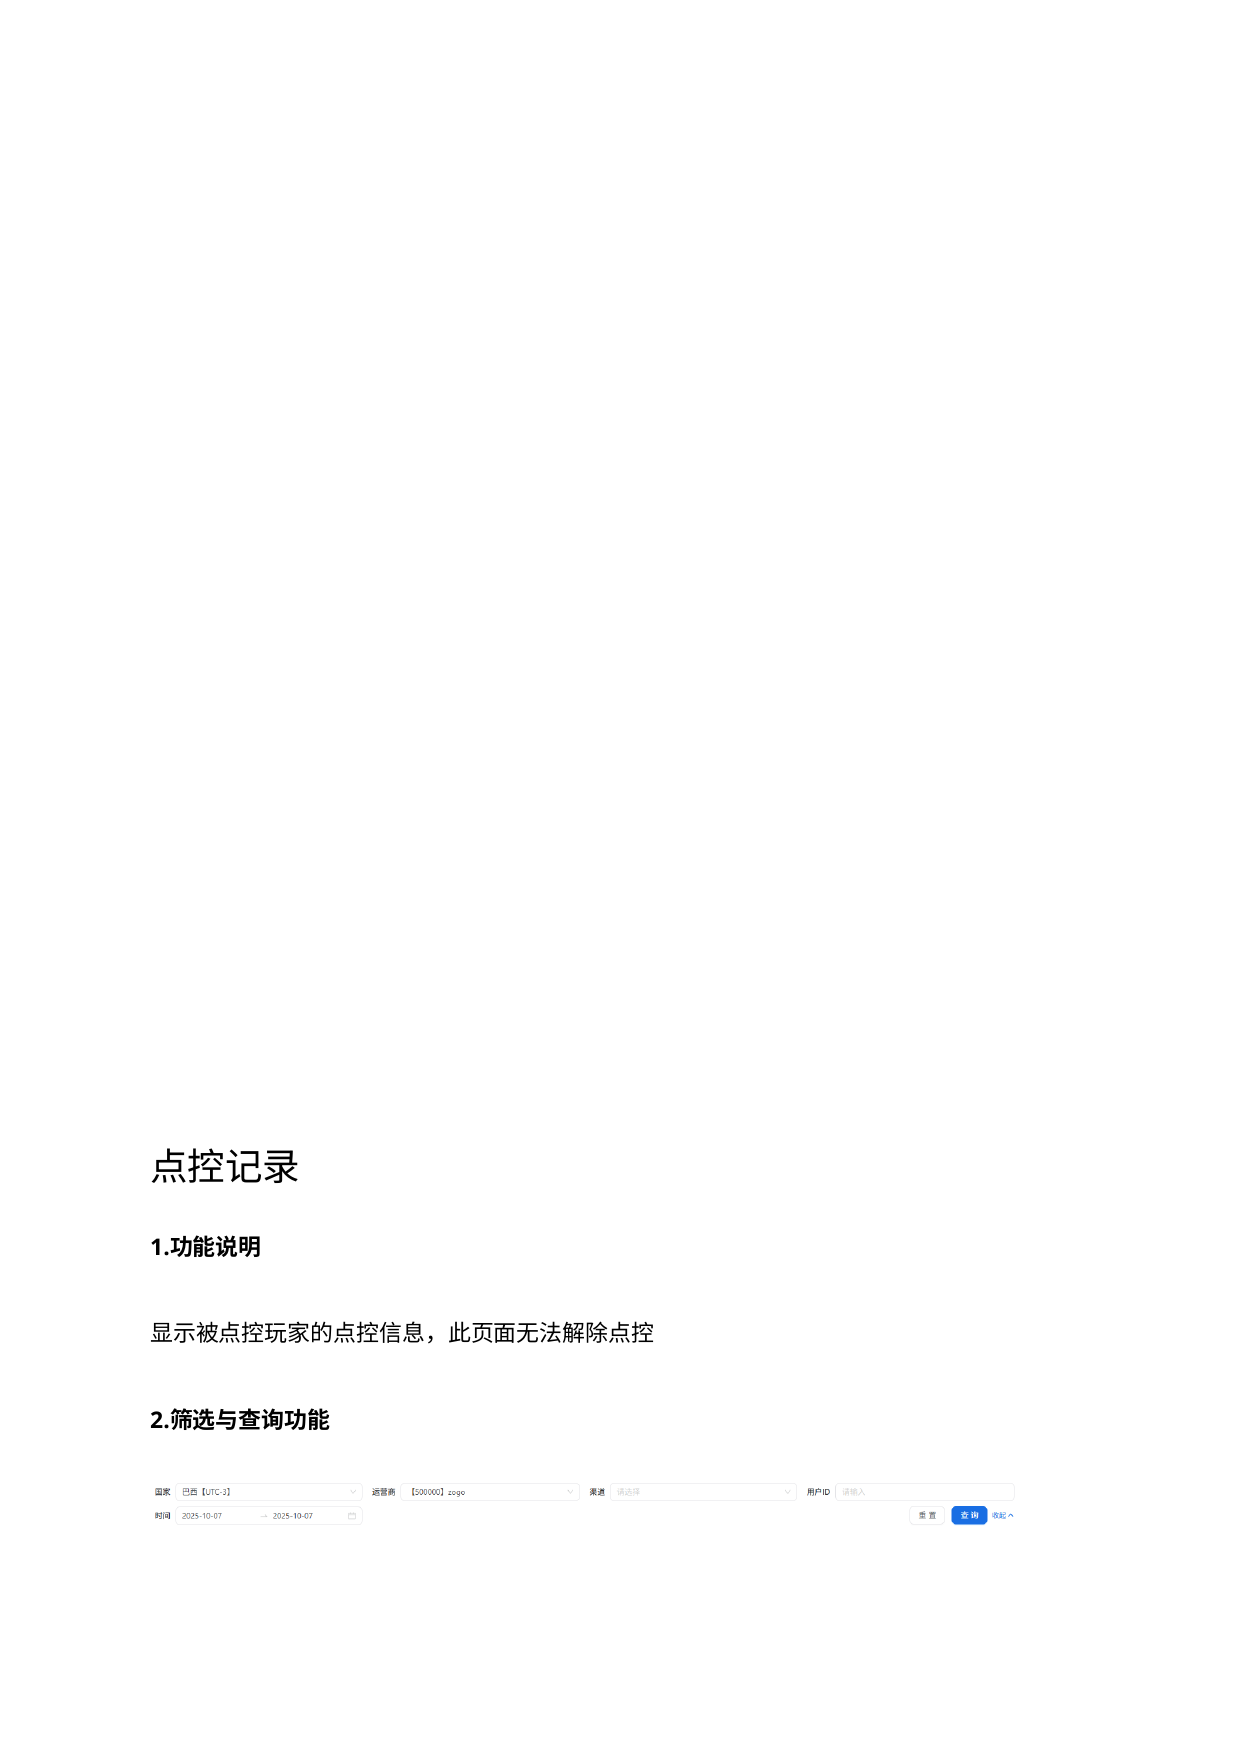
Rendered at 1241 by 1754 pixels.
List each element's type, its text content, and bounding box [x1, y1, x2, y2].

text 1.功能说明 [150, 1213, 1090, 1278]
text 显示被点控玩家的点控信息，此页面无法解除点控 [150, 1299, 1090, 1364]
text 2.筛选与查询功能 [150, 1386, 1090, 1451]
picture [150, 1478, 1016, 1532]
subtitle 点控记录 [150, 1131, 1090, 1196]
